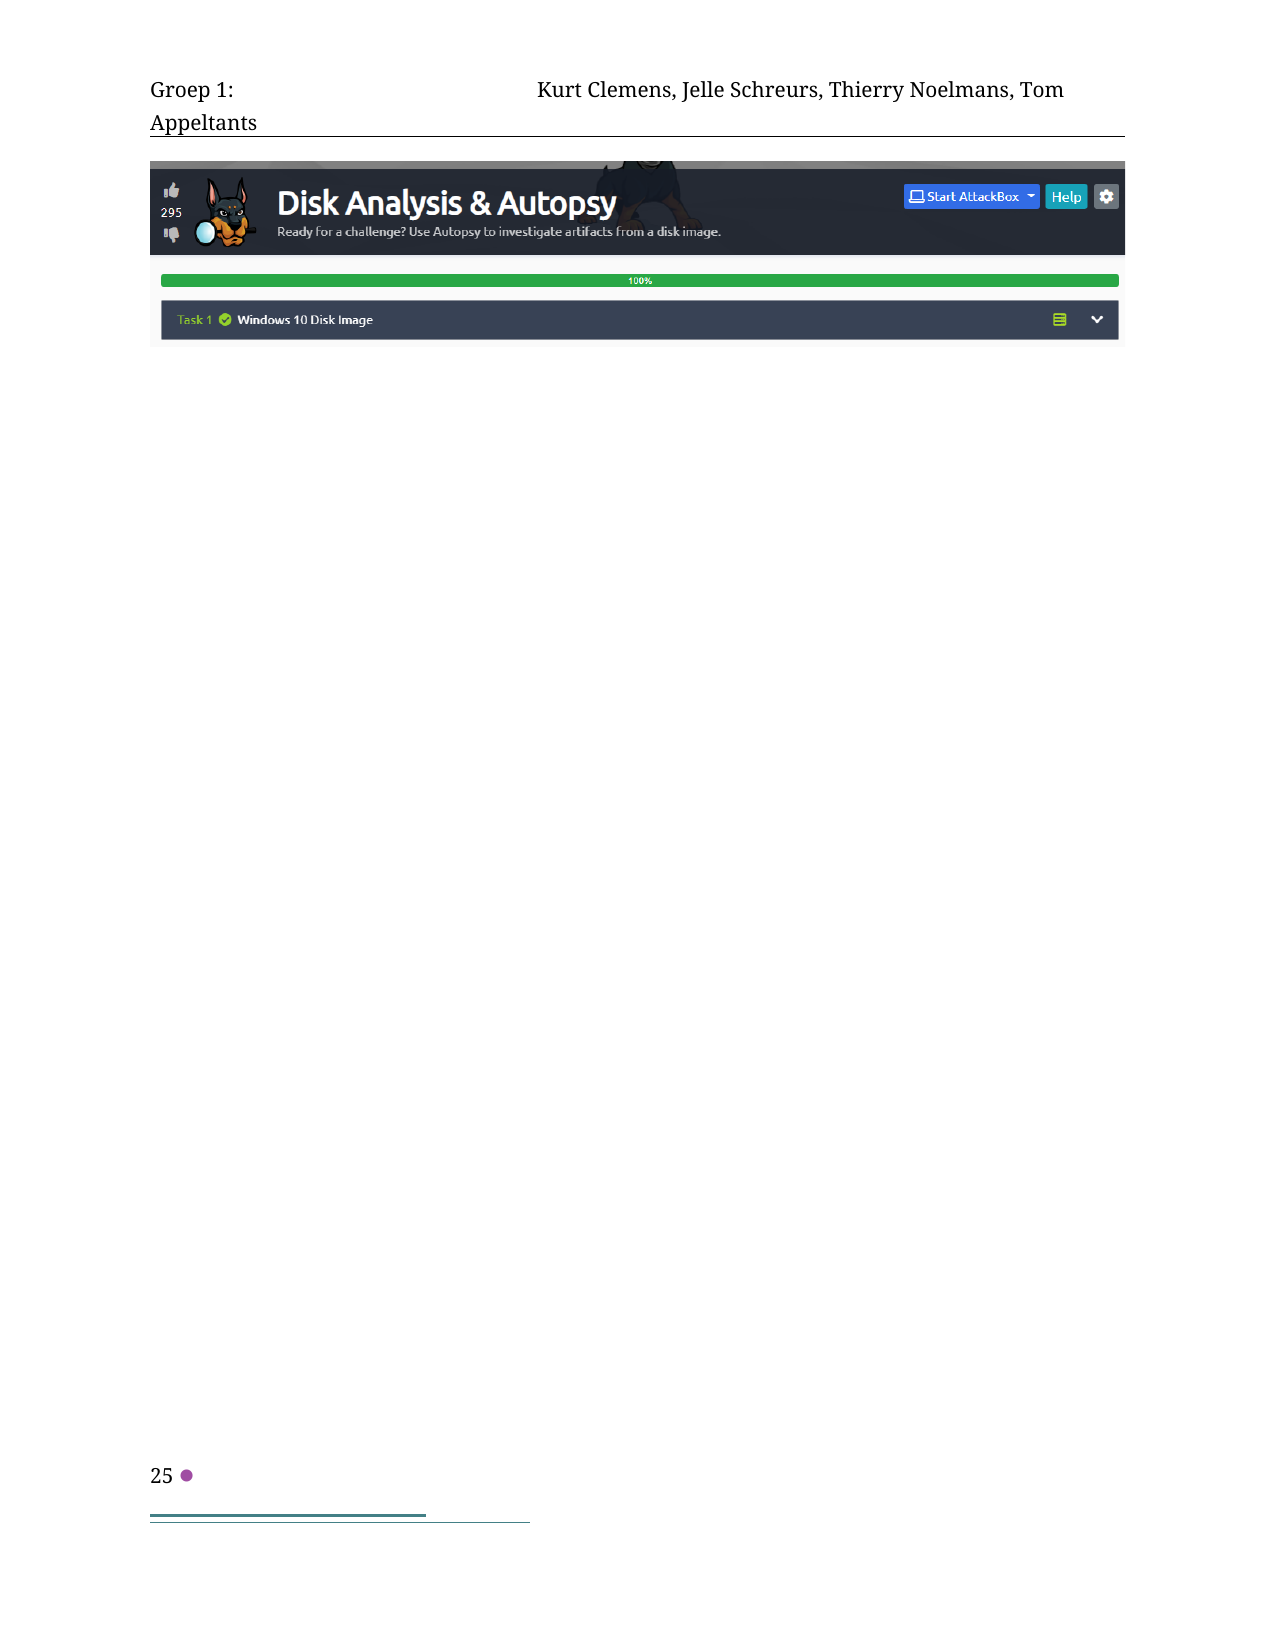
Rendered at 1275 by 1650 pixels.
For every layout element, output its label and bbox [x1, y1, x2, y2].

picture [150, 161, 1125, 347]
